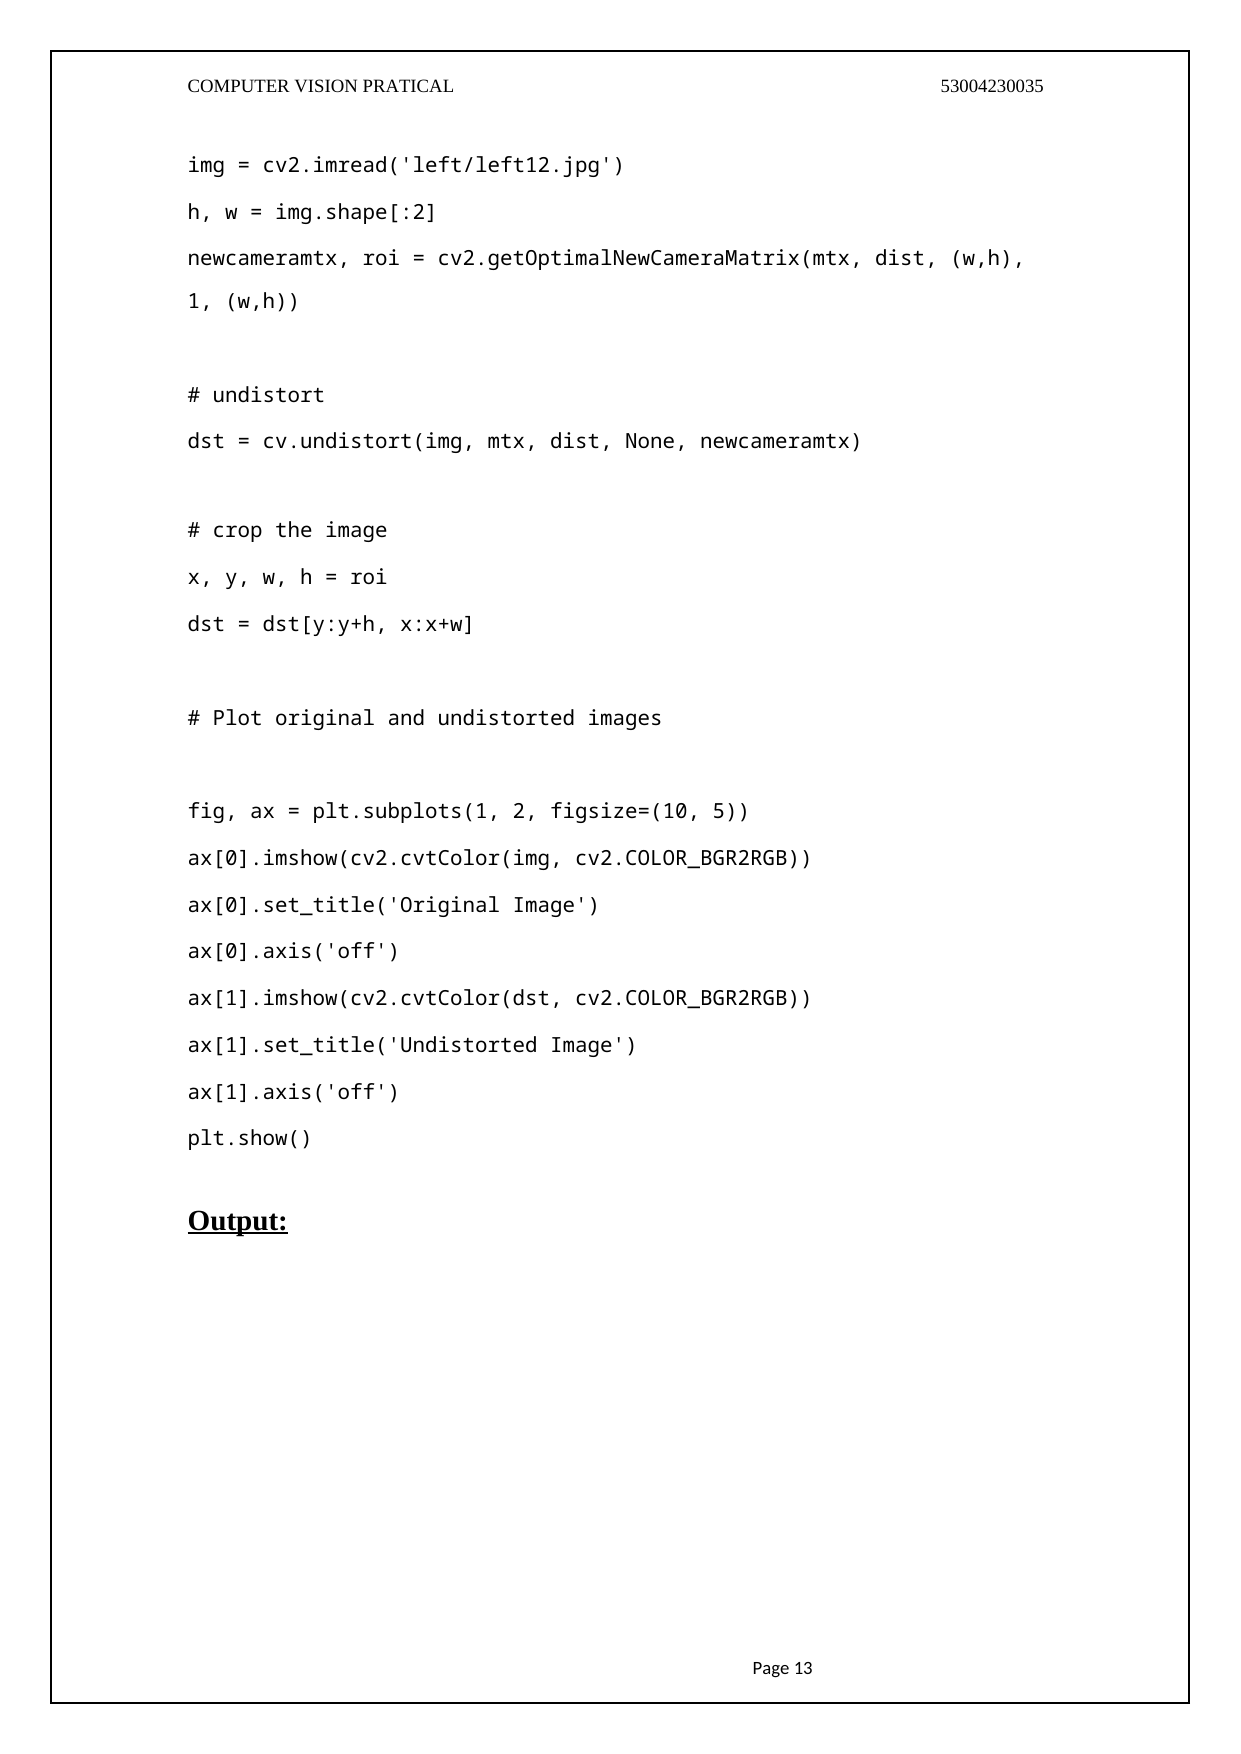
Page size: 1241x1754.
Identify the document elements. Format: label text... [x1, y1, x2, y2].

text ax[0].axis('off') [187, 936, 1053, 965]
text ax[1].set_title('Undistorted Image') [187, 1030, 1053, 1058]
text ax[1].axis('off') [187, 1077, 1053, 1105]
text dst = cv.undistort(img, mtx, dist, None, newcameramtx) [187, 426, 1053, 455]
text # undistort [187, 380, 1053, 408]
text # Plot original and undistorted images [187, 703, 1053, 731]
text h, w = img.shape[:2] [187, 197, 1053, 225]
text dst = dst[y:y+h, x:x+w] [187, 609, 1053, 637]
text ax[0].imshow(cv2.cvtColor(img, cv2.COLOR_BGR2RGB)) [187, 843, 1053, 871]
text x, y, w, h = roi [187, 562, 1053, 591]
text plt.show() [187, 1123, 1053, 1152]
text ax[1].imshow(cv2.cvtColor(dst, cv2.COLOR_BGR2RGB)) [187, 983, 1053, 1012]
text Output: [187, 1203, 1053, 1237]
text # crop the image [187, 516, 1053, 544]
text fig, ax = plt.subplots(1, 2, figsize=(10, 5)) [187, 796, 1053, 824]
text ax[0].set_title('Original Image') [187, 890, 1053, 918]
text img = cv2.imread('left/left12.jpg') [187, 150, 1053, 178]
text newcameramtx, roi = cv2.getOptimalNewCameraMatrix(mtx, dist, (w,h), 1, (w,h)) [187, 243, 1053, 314]
